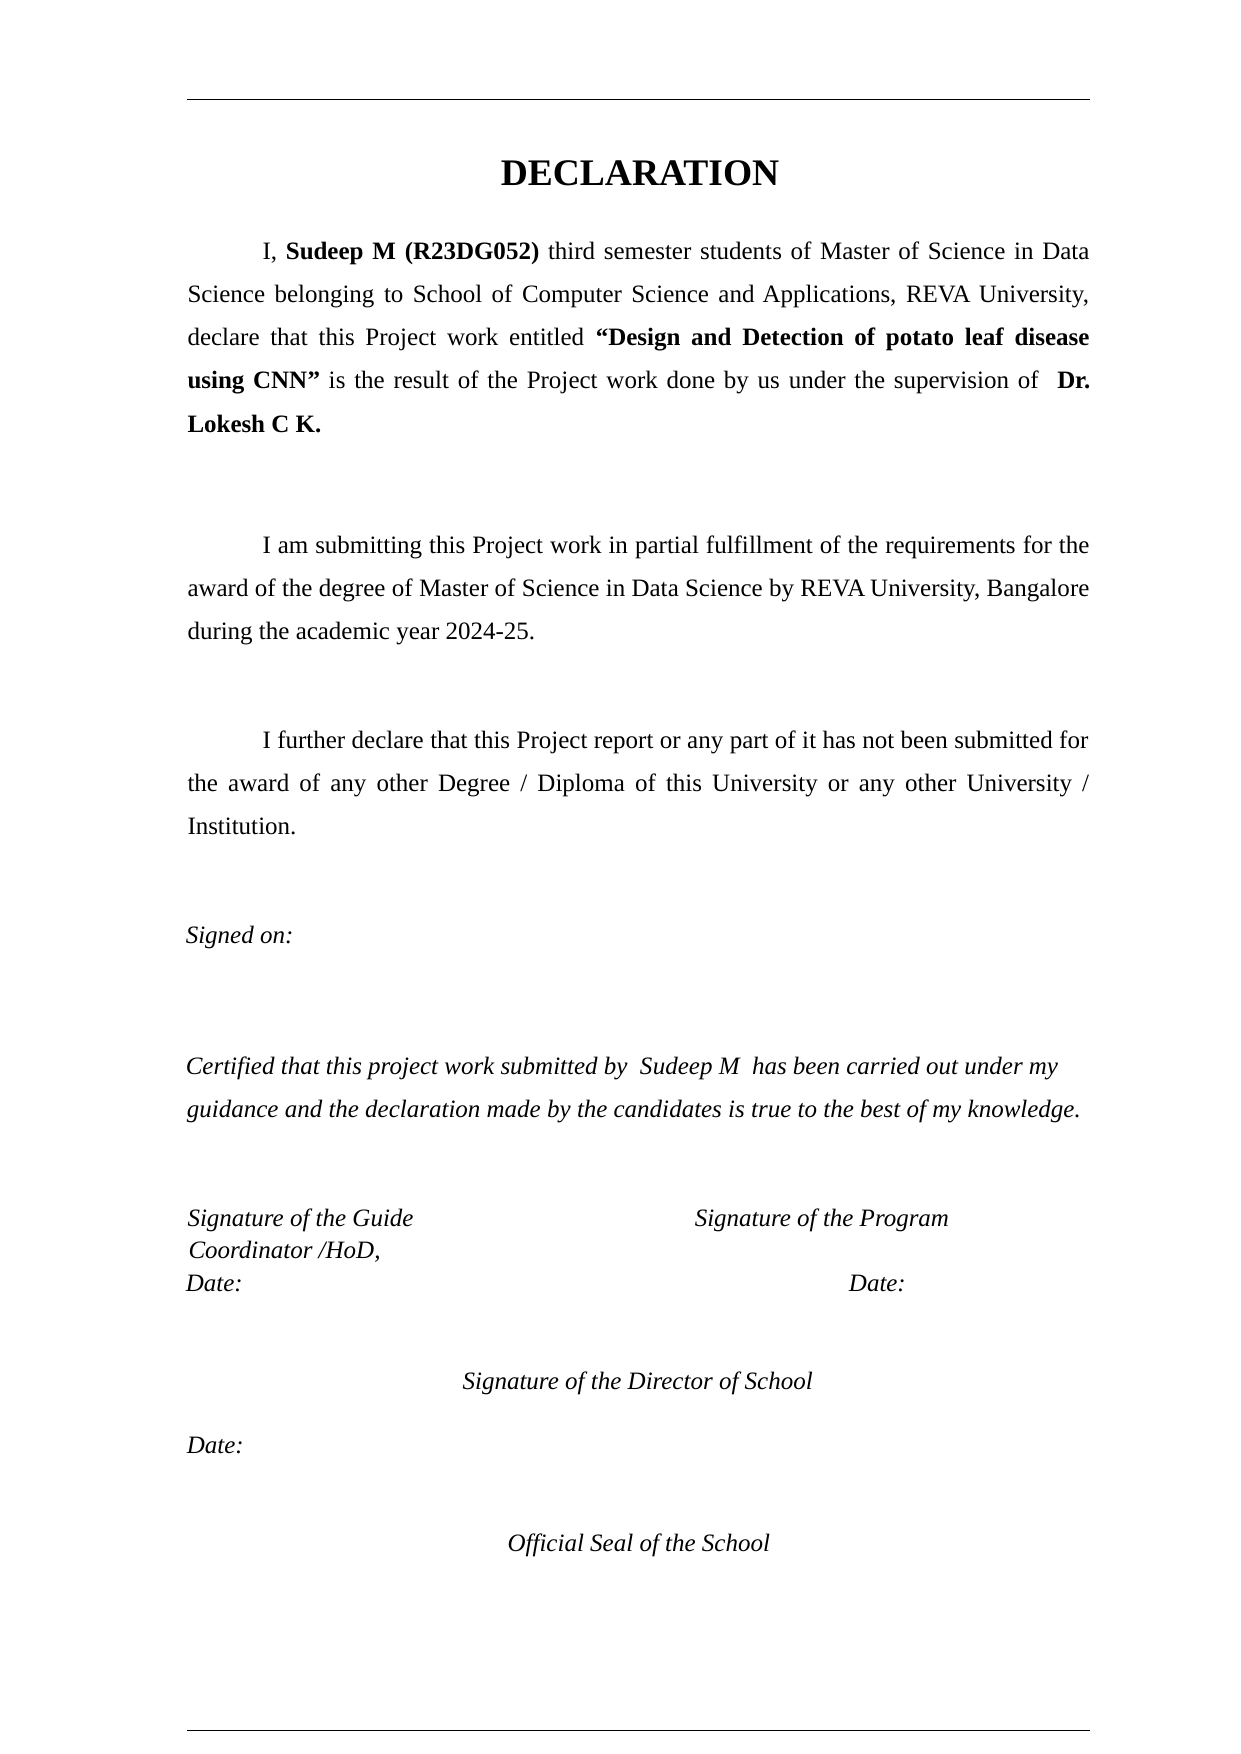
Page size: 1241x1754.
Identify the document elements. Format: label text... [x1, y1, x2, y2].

text I, Sudeep M (R23DG052) third semester students of Master of Science in Data Science belonging to School of Computer Science and Applications, REVA University, declare that this Project work entitled “Design and Detection of potato leaf disease using CNN” is the result of the Project work done by us under the supervision of Dr. Lokesh C K. [187, 236, 1090, 437]
text Signature of the Director of School [187, 1366, 1090, 1395]
text Date: Date: [186, 1268, 1090, 1296]
text Official Seal of the School [187, 1528, 1090, 1557]
text I further declare that this Project report or any part of it has not been submitted for the award of any other Degree / Diploma of this University or any other University / Institution. [187, 725, 1090, 840]
text I am submitting this Project work in partial fulfillment of the requirements for the award of the degree of Master of Science in Data Science by REVA University, Bangalore during the academic year 2024-25. [187, 530, 1090, 645]
text Certified that this project work submitted by Sudeep M has been carried out under my guidance and the declaration made by the candidates is true to the best of my knowledge. [186, 1051, 1090, 1123]
text Signature of the Guide Signature of the Program Coordinator /HoD, [187, 1203, 1090, 1264]
subtitle DECLARATION [187, 150, 1093, 193]
text Signed on: [186, 920, 1090, 949]
text Date: [186, 1399, 557, 1459]
